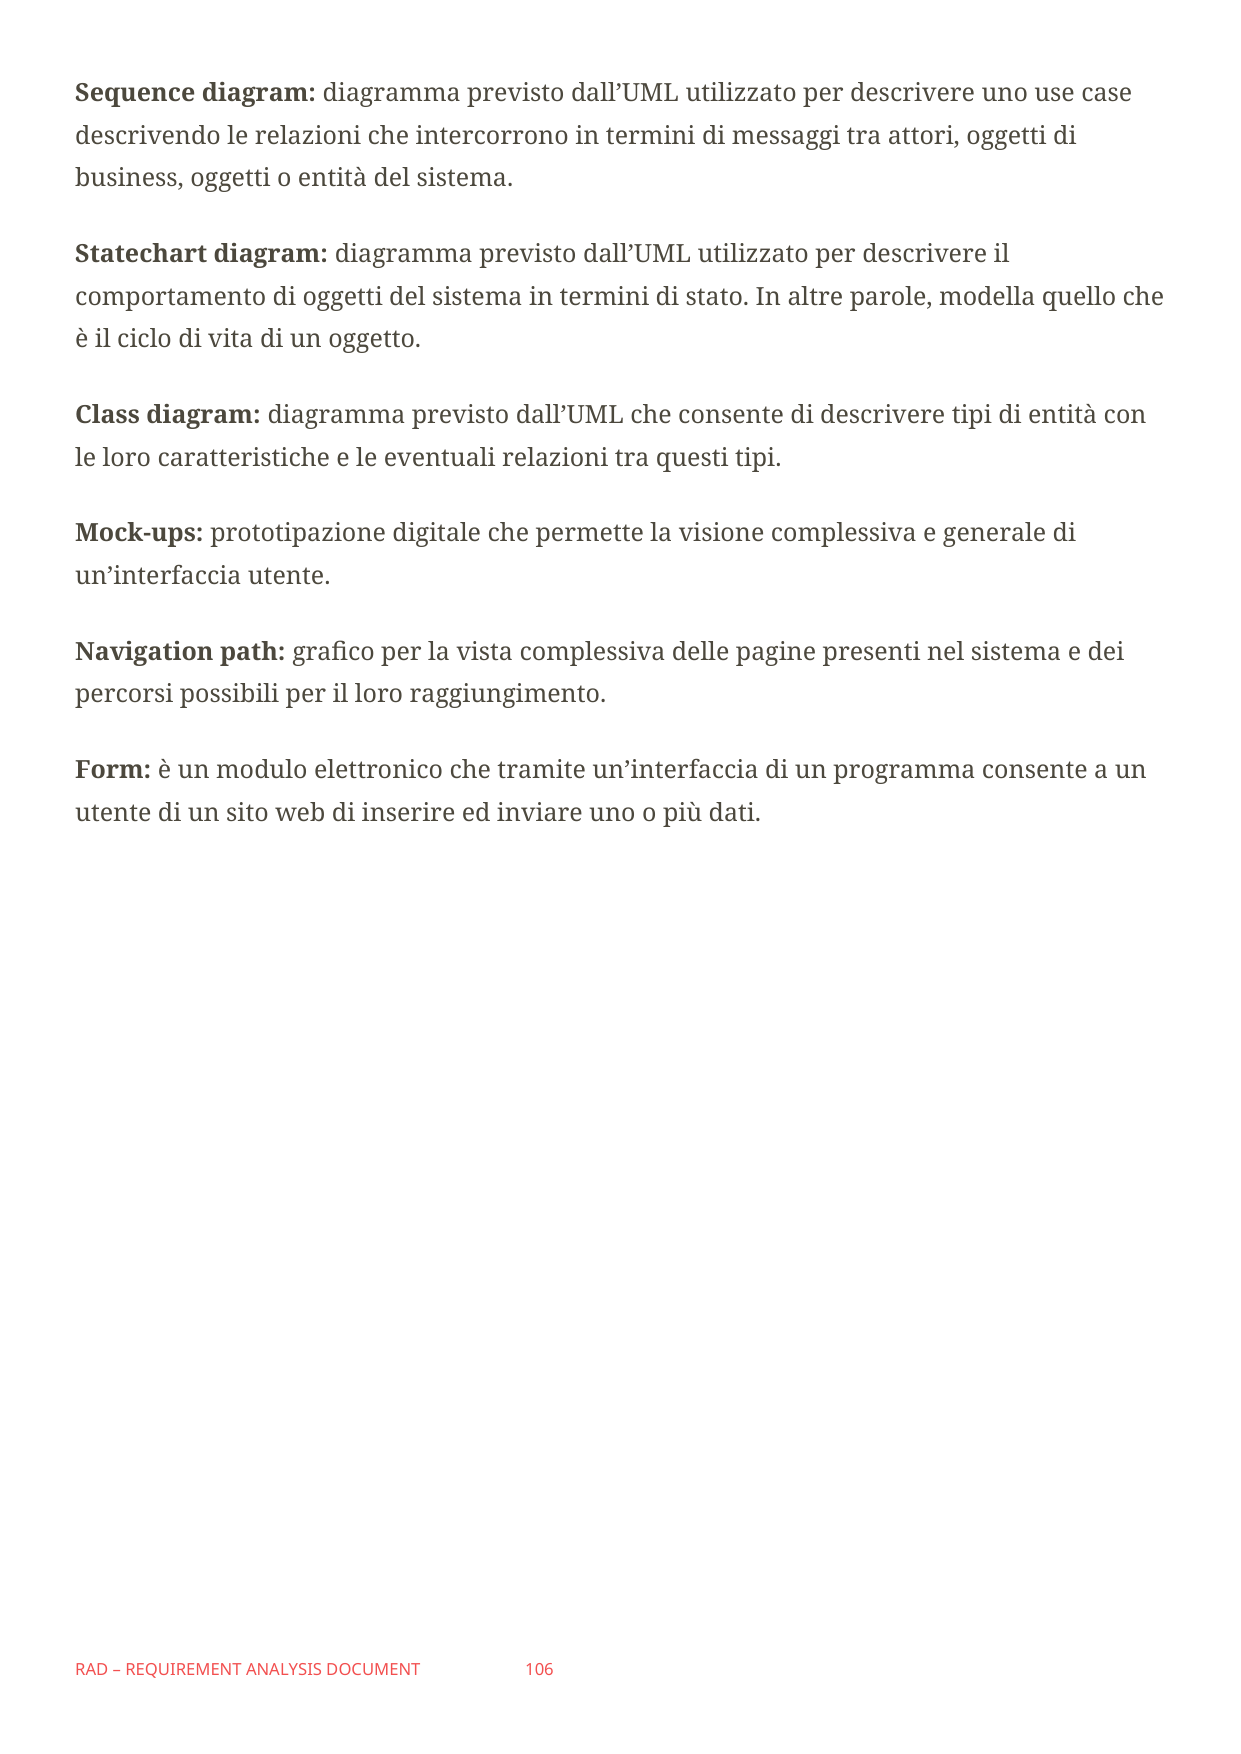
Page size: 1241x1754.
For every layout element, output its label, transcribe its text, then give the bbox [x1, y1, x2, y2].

text Mock-ups: prototipazione digitale che permette la visione complessiva e generale di un’interfaccia utente. [75, 515, 1165, 592]
text Form: è un modulo elettronico che tramite un’interfaccia di un programma consente a un utente di un sito web di inserire ed inviare uno o più dati. [75, 752, 1165, 828]
text Statechart diagram: diagramma previsto dall’UML utilizzato per descrivere il comportamento di oggetti del sistema in termini di stato. In altre parole, modella quello che è il ciclo di vita di un oggetto. [75, 236, 1165, 355]
text Sequence diagram: diagramma previsto dall’UML utilizzato per descrivere uno use case descrivendo le relazioni che intercorrono in termini di messaggi tra attori, oggetti di business, oggetti o entità del sistema. [75, 75, 1165, 194]
text Class diagram: diagramma previsto dall’UML che consente di descrivere tipi di entità con le loro caratteristiche e le eventuali relazioni tra questi tipi. [75, 397, 1165, 473]
text Navigation path: grafico per la vista complessiva delle pagine presenti nel sistema e dei percorsi possibili per il loro raggiungimento. [75, 633, 1165, 710]
